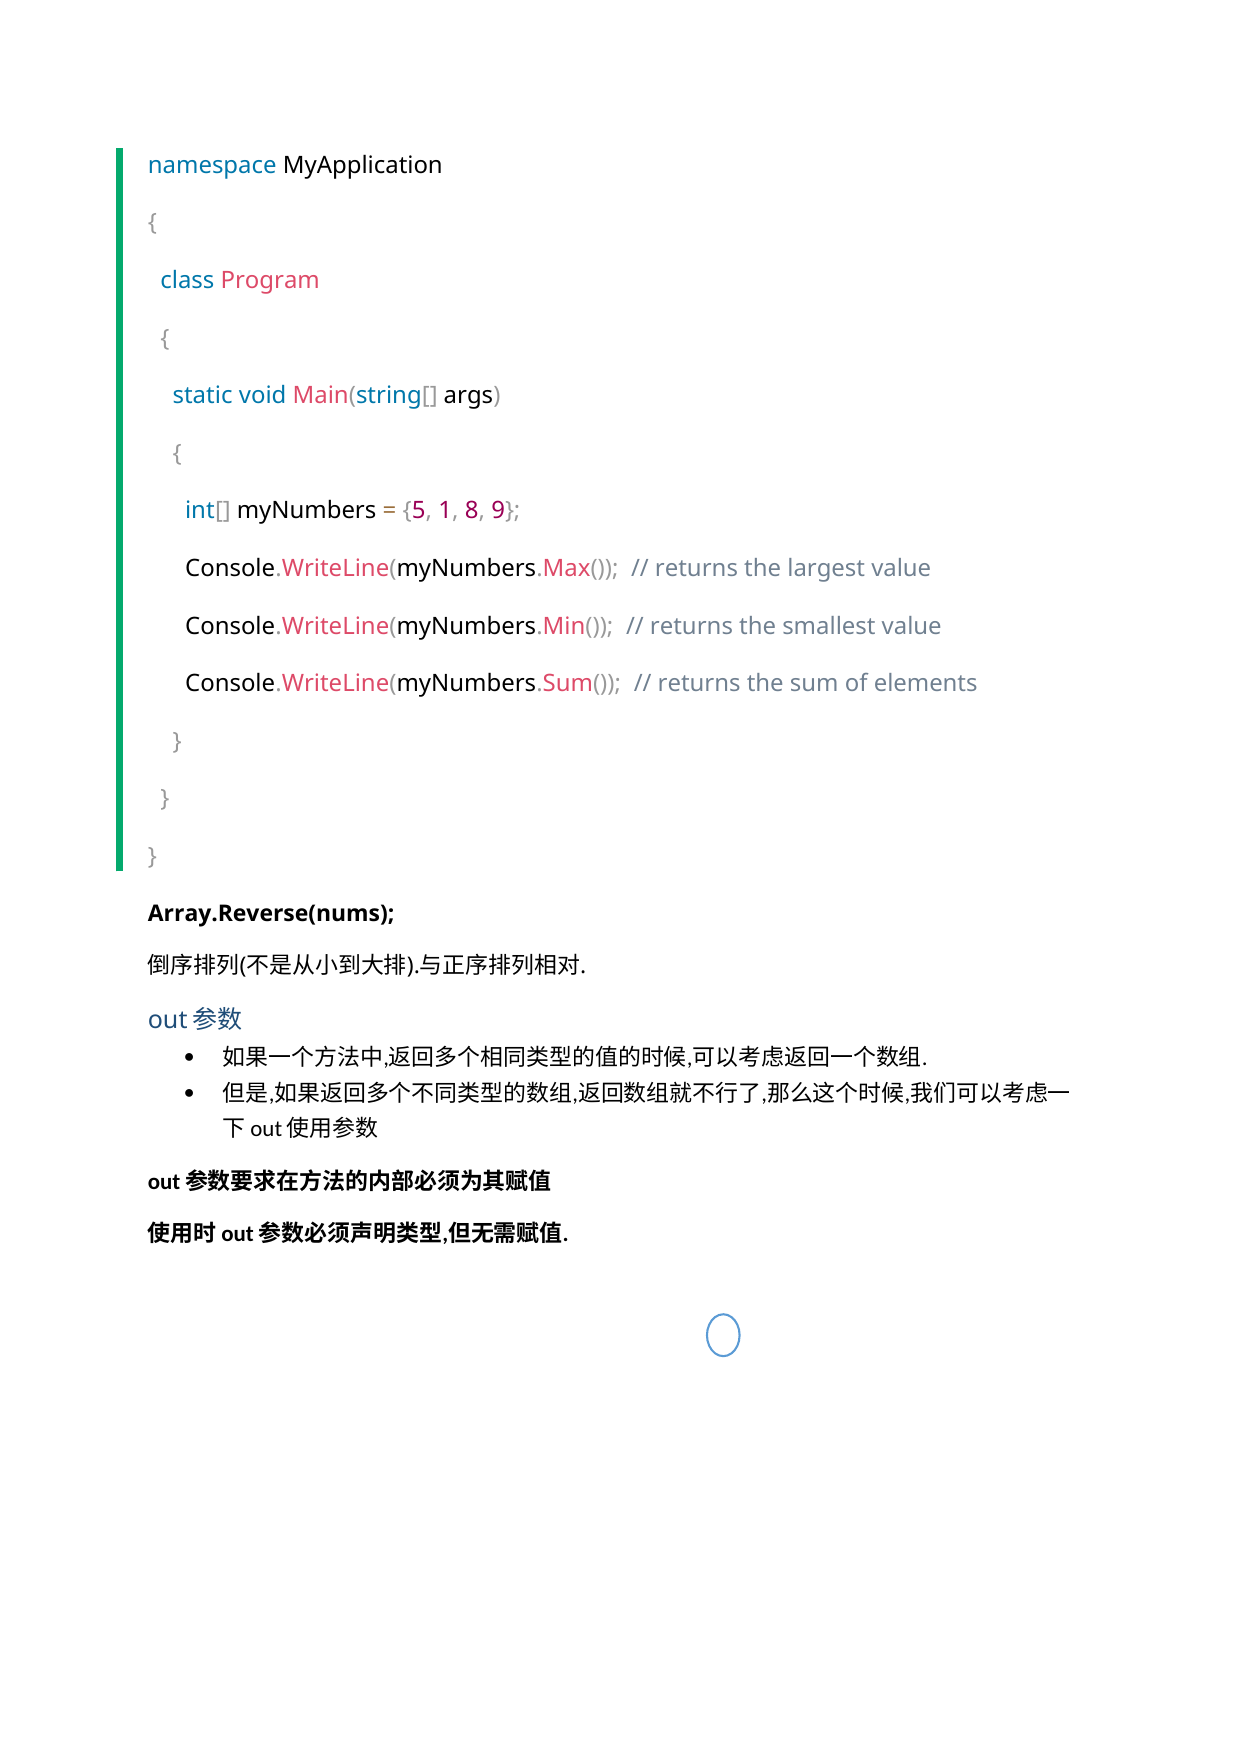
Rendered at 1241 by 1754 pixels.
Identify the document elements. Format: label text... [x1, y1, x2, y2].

text } [123, 724, 1093, 756]
text Console.WriteLine(myNumbers.Max()); // returns the largest value [123, 551, 1093, 583]
text static void Main(string[] args) [123, 378, 1093, 411]
text out参数要求在方法的内部必须为其赋值 [148, 1163, 1093, 1196]
text Array.Reverse(nums); [148, 896, 1093, 928]
text } [123, 839, 1093, 871]
subtitle out参数 [148, 999, 1093, 1036]
text namespace MyApplication [148, 148, 1093, 180]
text int[] myNumbers = {5, 1, 8, 9}; [123, 493, 1093, 526]
text Console.WriteLine(myNumbers.Sum()); // returns the sum of elements [123, 666, 1093, 699]
text { [123, 320, 1093, 353]
list 如果一个方法中,返回多个相同类型的值的时候,可以考虑返回一个数组. [185, 1038, 1093, 1072]
text { [123, 436, 1093, 468]
text { [123, 205, 1093, 238]
list 但是,如果返回多个不同类型的数组,返回数组就不行了,那么这个时候,我们可以考虑一下out使用参数 [185, 1074, 1093, 1143]
text class Program [123, 263, 1093, 295]
text Console.WriteLine(myNumbers.Min()); // returns the smallest value [123, 608, 1093, 641]
text 使用时out 参数必须声明类型,但无需赋值. [148, 1215, 1093, 1248]
text } [123, 781, 1093, 814]
text 倒序排列(不是从小到大排).与正序排列相对. [148, 947, 1093, 980]
